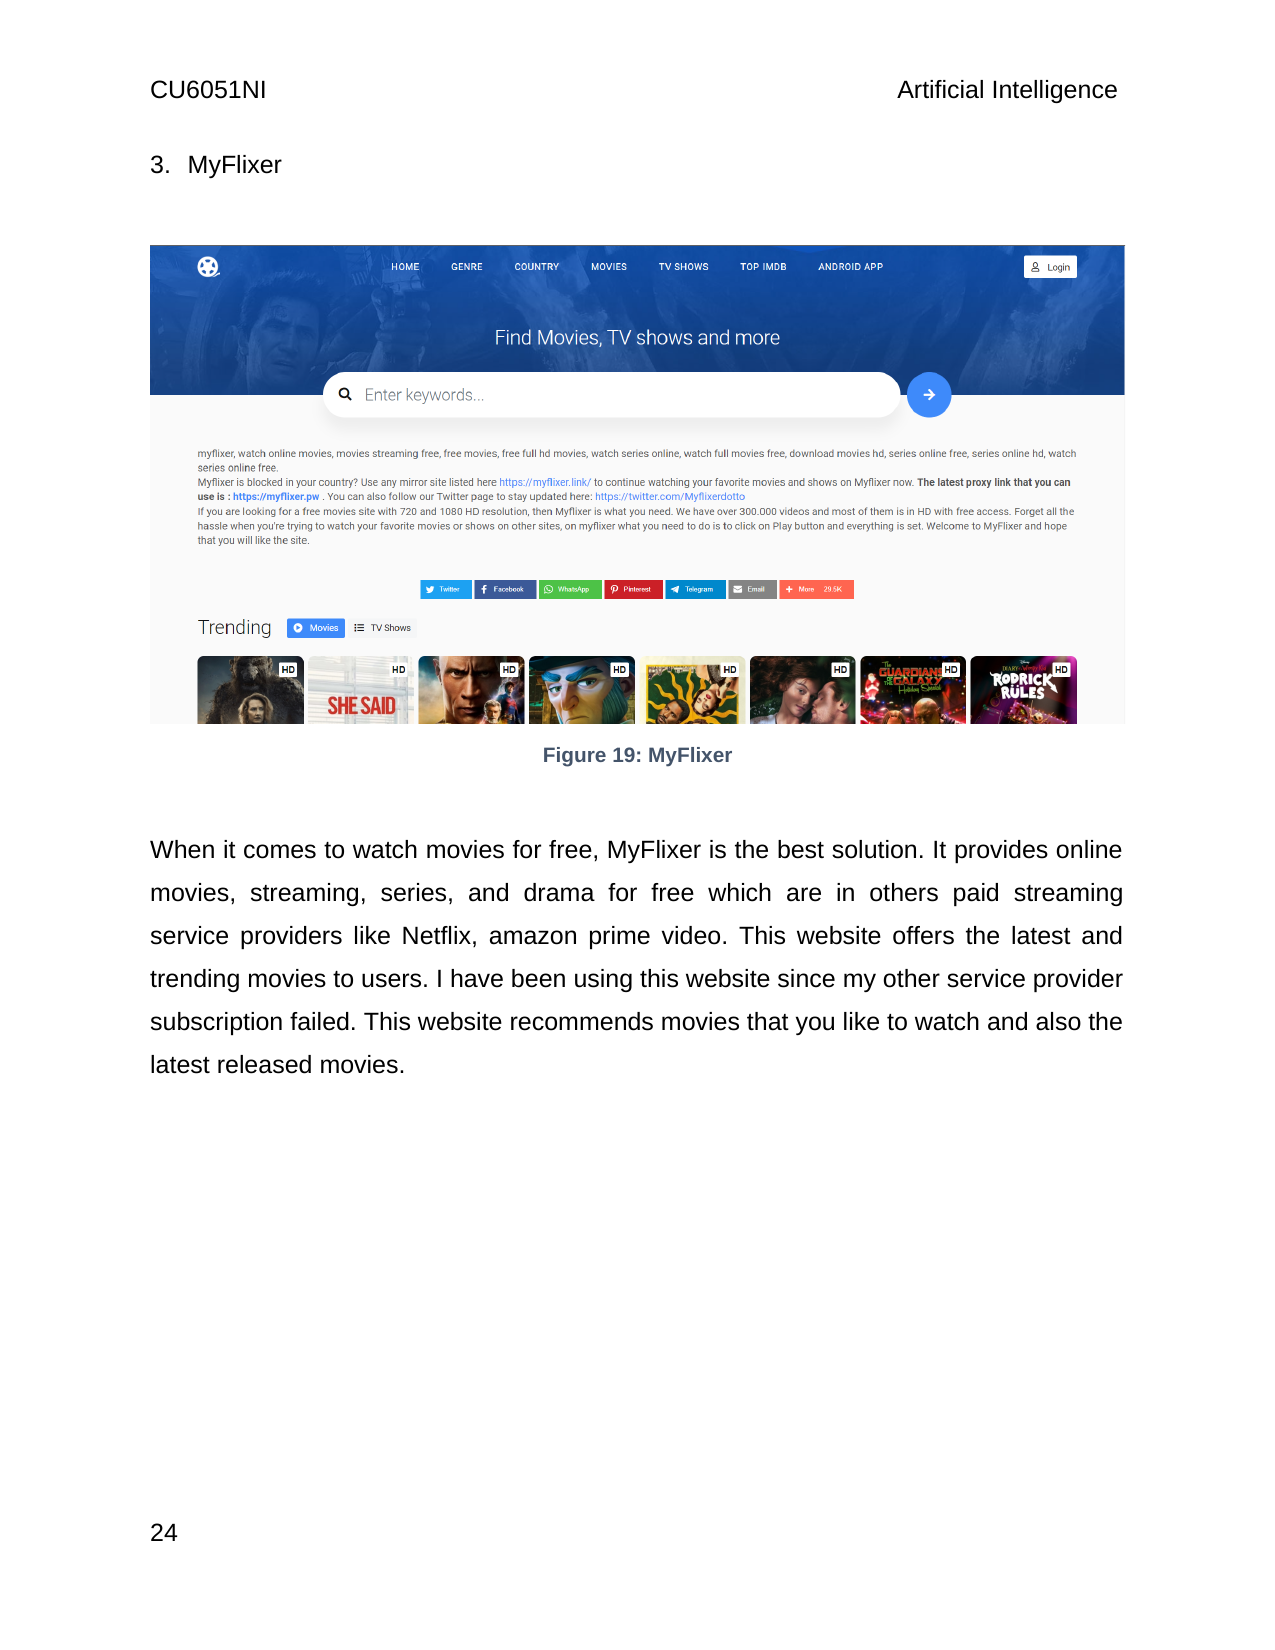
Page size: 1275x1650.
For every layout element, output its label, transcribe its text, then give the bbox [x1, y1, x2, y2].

picture [150, 245, 1125, 724]
list MyFlixer [150, 150, 1125, 179]
text Figure 19: MyFlixer [150, 742, 1125, 766]
text When it comes to watch movies for free, MyFlixer is the best solution. It provides online movies, streaming, series, and drama for free which are in others paid streaming service providers like Netflix, amazon prime video. This website offers the latest and trending movies to users. I have been using this website since my other service provider subscription failed. This website recommends movies that you like to watch and also the latest released movies. [150, 835, 1125, 1079]
